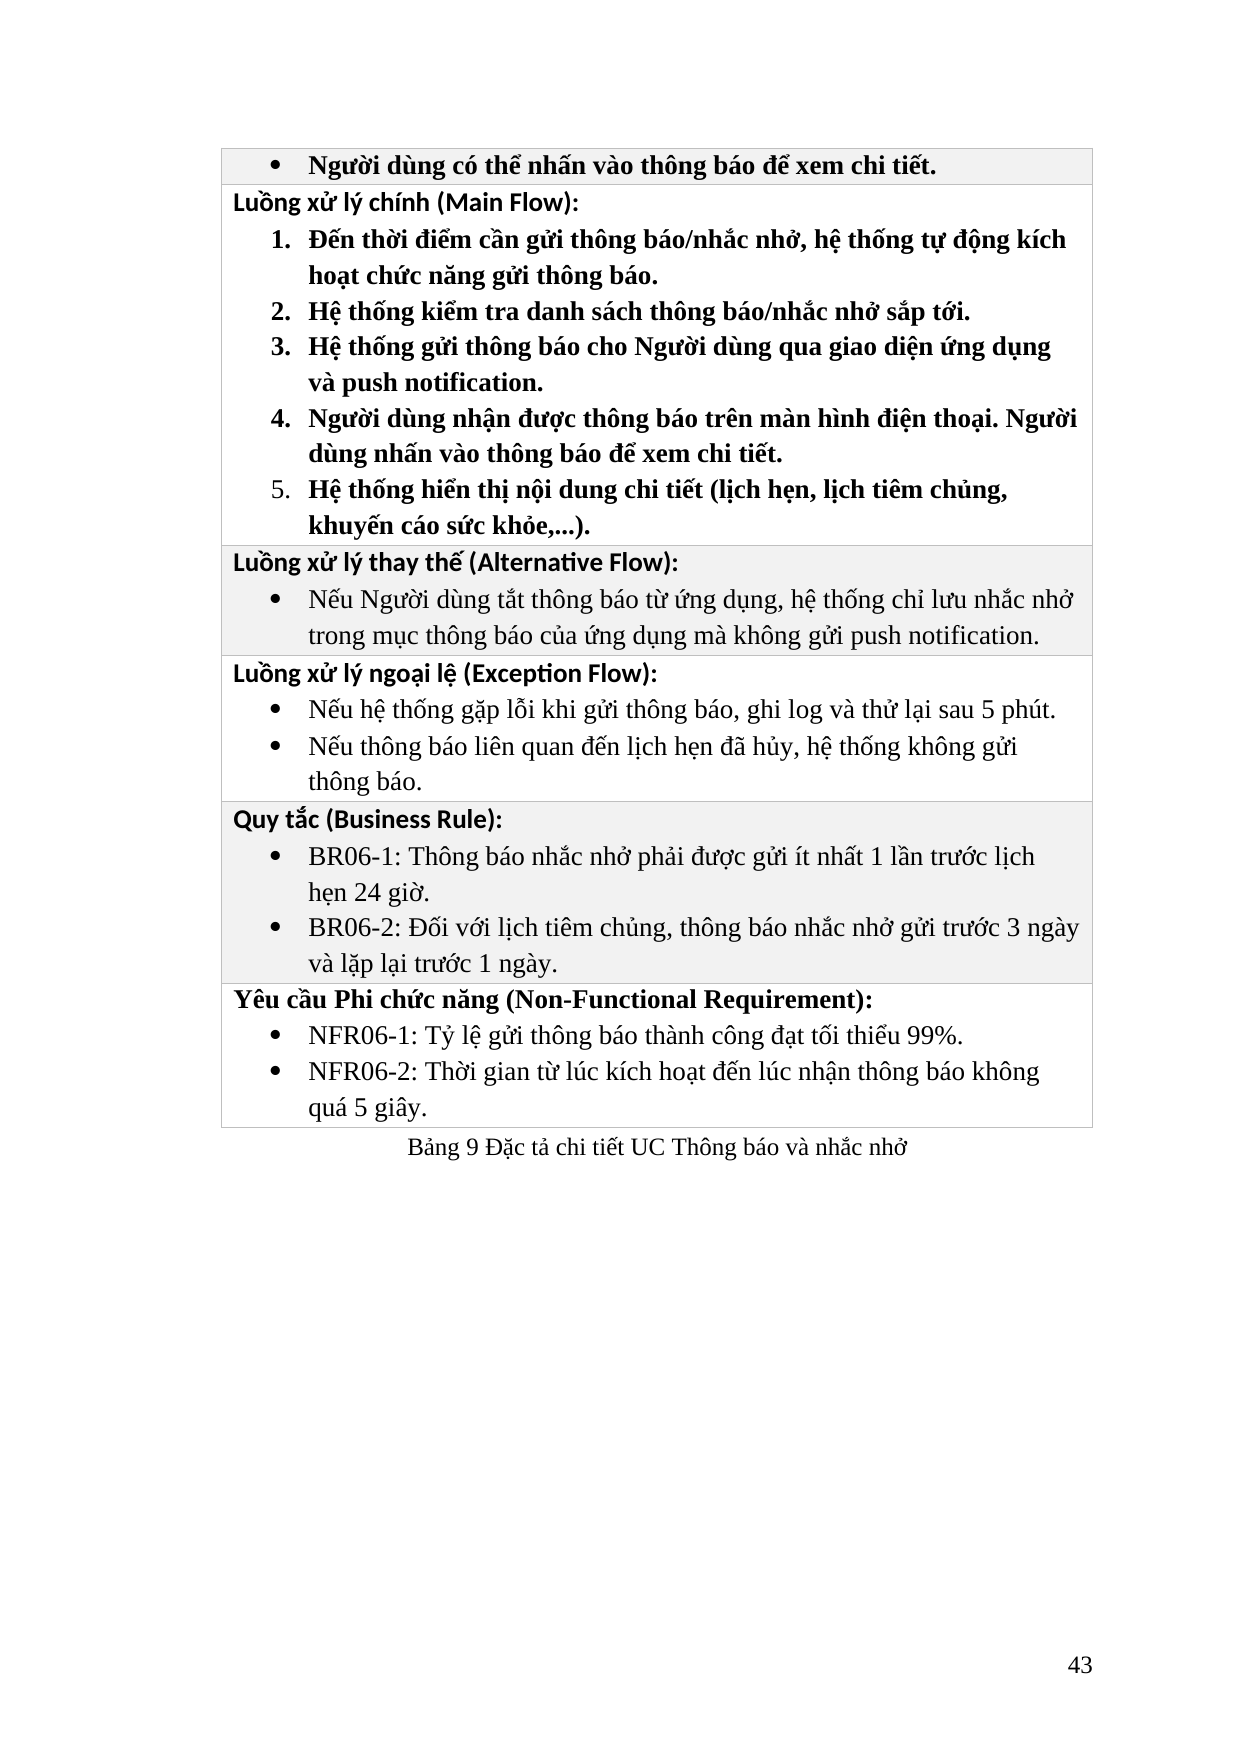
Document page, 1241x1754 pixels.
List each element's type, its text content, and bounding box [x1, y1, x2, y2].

table_cell Luồng xử lý chính (Main Flow): Đến thời điểm cần gửi thông báo/nhắc nhở, hệ thống tự động kích hoạt chức năng gửi thông báo. Hệ thống kiểm tra danh sách thông báo/nhắc nhở sắp tới. Hệ thống gửi thông báo cho Người dùng qua giao diện ứng dụng và push notification. Người dùng nhận được thông báo trên màn hình điện thoại. Người dùng nhấn vào thông báo để xem chi tiết. Hệ thống hiển thị nội dung chi tiết (lịch hẹn, lịch tiêm chủng, khuyến cáo sức khỏe,...). [222, 185, 1092, 544]
table_cell Quy tắc (Business Rule): BR06-1: Thông báo nhắc nhở phải được gửi ít nhất 1 lần trước lịch hẹn 24 giờ. BR06-2: Đối với lịch tiêm chủng, thông báo nhắc nhở gửi trước 3 ngày và lặp lại trước 1 ngày. [222, 802, 1092, 983]
table_cell Luồng xử lý ngoại lệ (Exception Flow): Nếu hệ thống gặp lỗi khi gửi thông báo, ghi log và thử lại sau 5 phút. Nếu thông báo liên quan đến lịch hẹn đã hủy, hệ thống không gửi thông báo. [222, 656, 1092, 801]
text Bảng 9 Đặc tả chi tiết UC Thông báo và nhắc nhở [221, 1132, 1092, 1161]
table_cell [222, 149, 1092, 184]
table_cell Luồng xử lý thay thế (Alternative Flow): Nếu Người dùng tắt thông báo từ ứng dụng, hệ thống chỉ lưu nhắc nhở trong mục thông báo của ứng dụng mà không gửi push notification. [222, 546, 1092, 655]
table_cell Yêu cầu Phi chức năng (Non-Functional Requirement): NFR06-1: Tỷ lệ gửi thông báo thành công đạt tối thiểu 99%. NFR06-2: Thời gian từ lúc kích hoạt đến lúc nhận thông báo không quá 5 giây. [222, 984, 1092, 1127]
